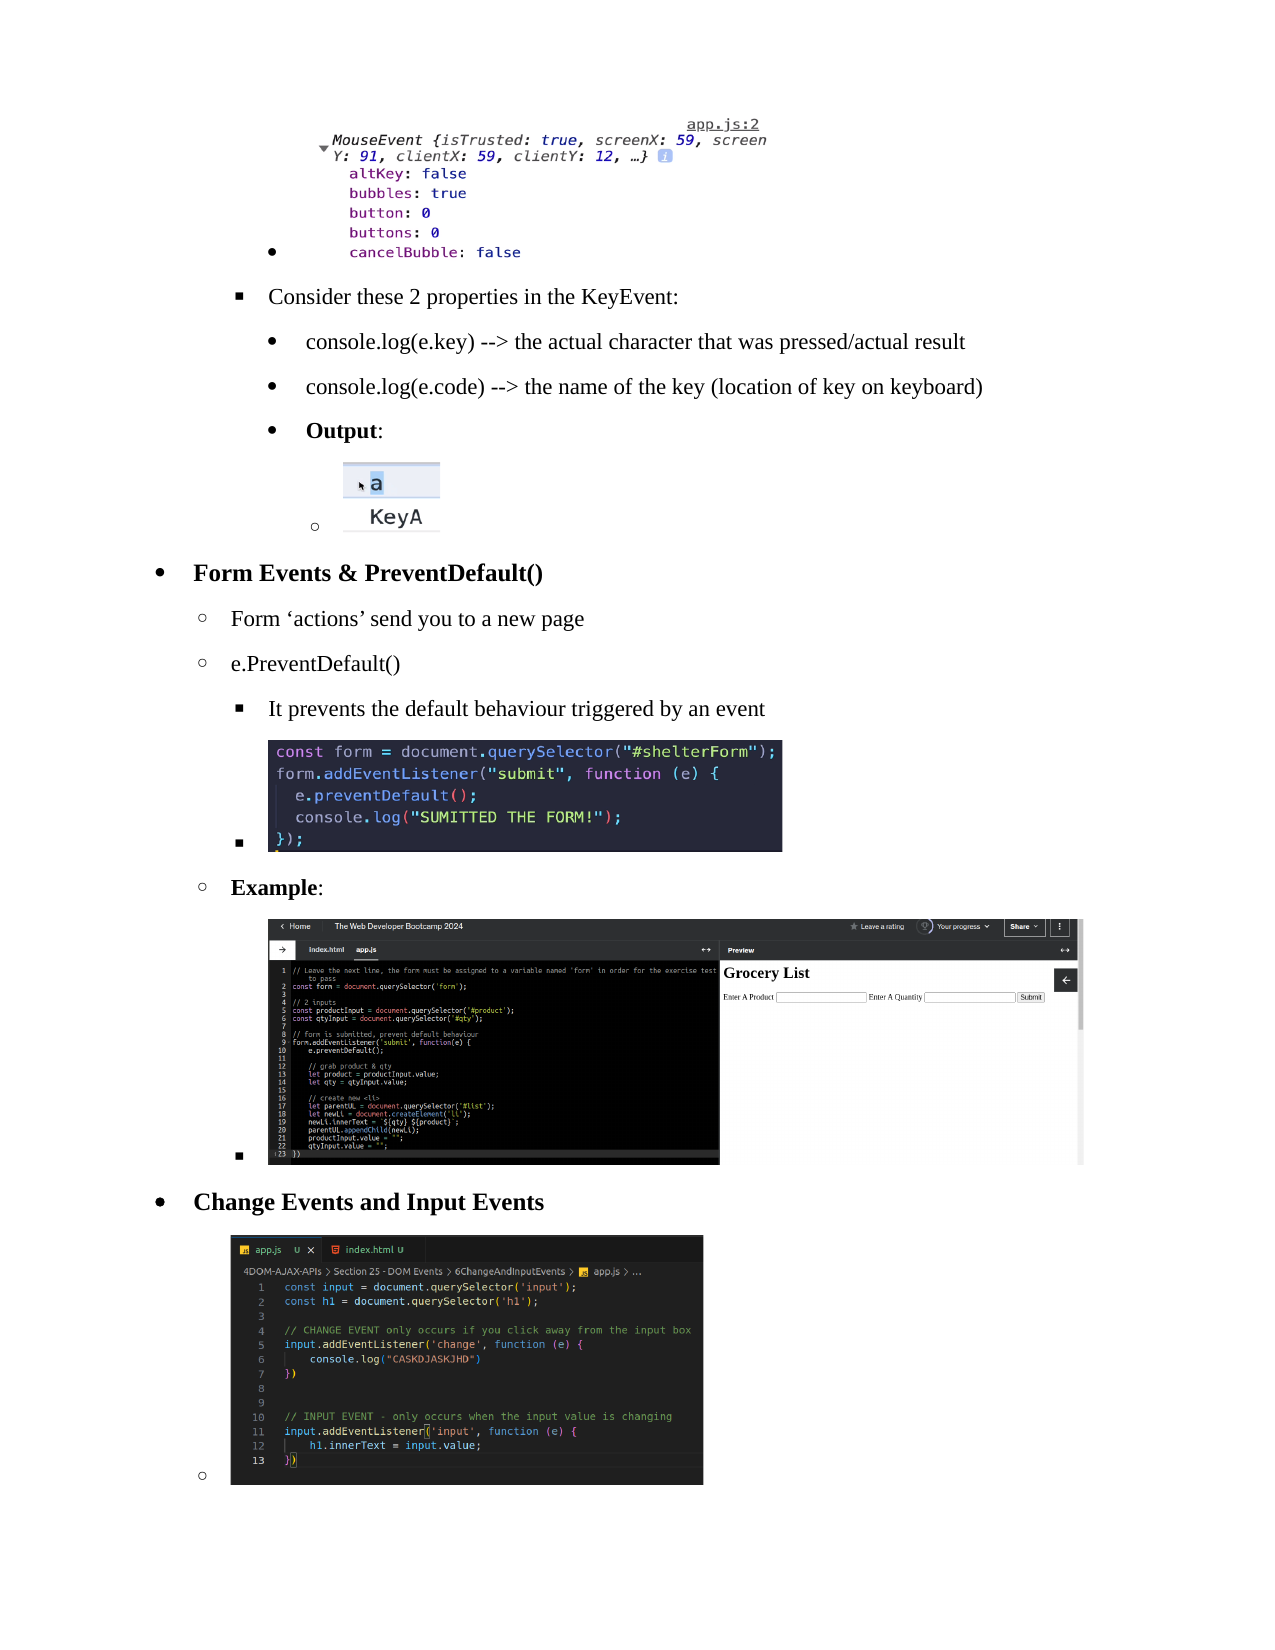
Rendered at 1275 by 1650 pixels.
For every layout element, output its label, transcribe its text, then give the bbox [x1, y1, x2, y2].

list console.log(e.key) --> the actual character that was pressed/actual result [268, 328, 1157, 354]
list Output: [268, 418, 1157, 444]
picture [343, 462, 441, 536]
picture [268, 919, 1084, 1165]
picture [268, 740, 783, 852]
list It prevents the default behaviour triggered by an event [231, 695, 1157, 721]
list Consider these 2 properties in the KeyEvent: [231, 283, 1157, 309]
picture [305, 118, 789, 261]
picture [230, 1235, 704, 1485]
list Example: [193, 874, 1157, 901]
list console.log(e.code) --> the name of the key (location of key on keyboard) [268, 373, 1157, 399]
list Change Events and Input Events [156, 1187, 1157, 1216]
list Form ‘actions’ send you to a new page [193, 606, 1157, 632]
list e.PreventDefault() [193, 650, 1157, 677]
list Form Events & PreventDefault() [156, 558, 1157, 587]
